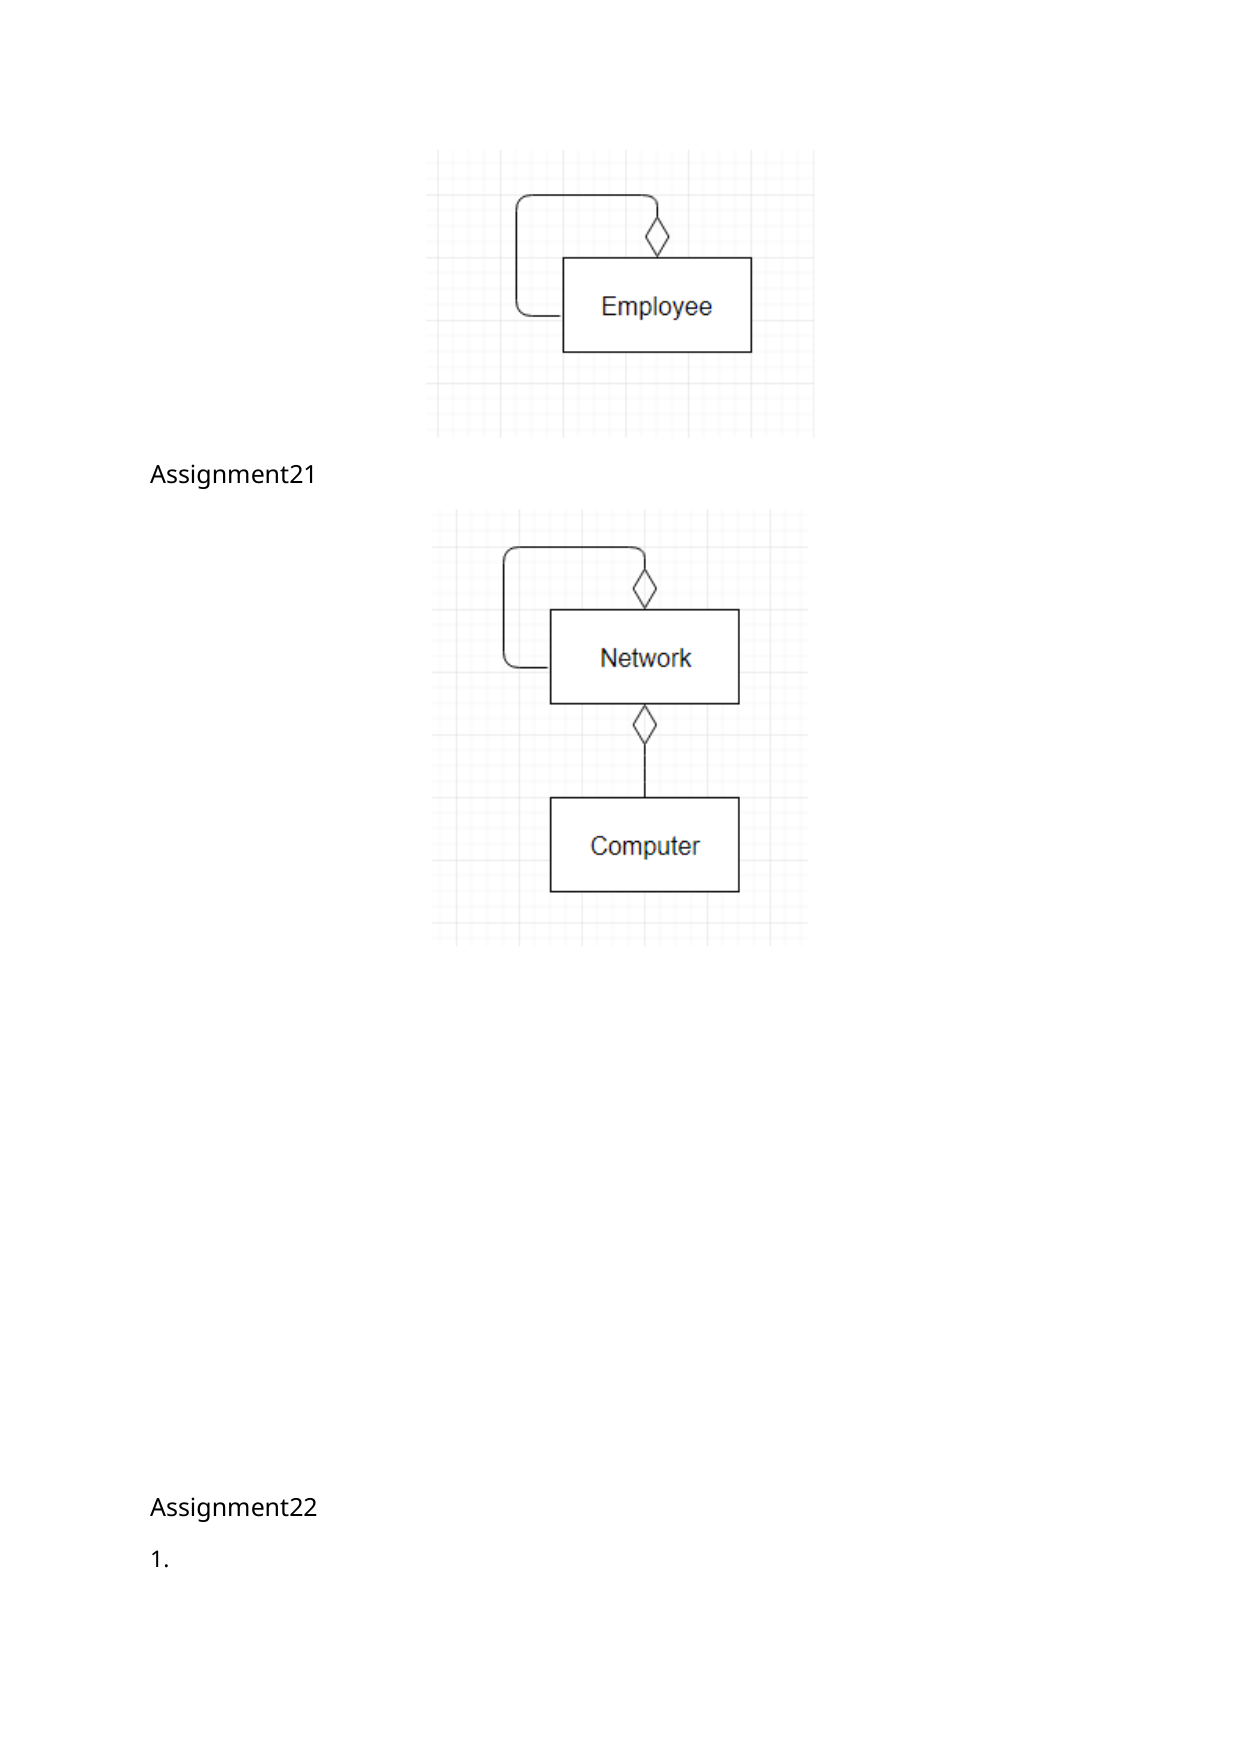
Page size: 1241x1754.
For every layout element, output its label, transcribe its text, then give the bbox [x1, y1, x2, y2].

text Assignment22 [150, 1490, 1090, 1524]
picture [425, 150, 815, 438]
text Assignment21 [150, 456, 1090, 490]
text 1. [150, 1543, 1090, 1574]
picture [432, 509, 809, 946]
